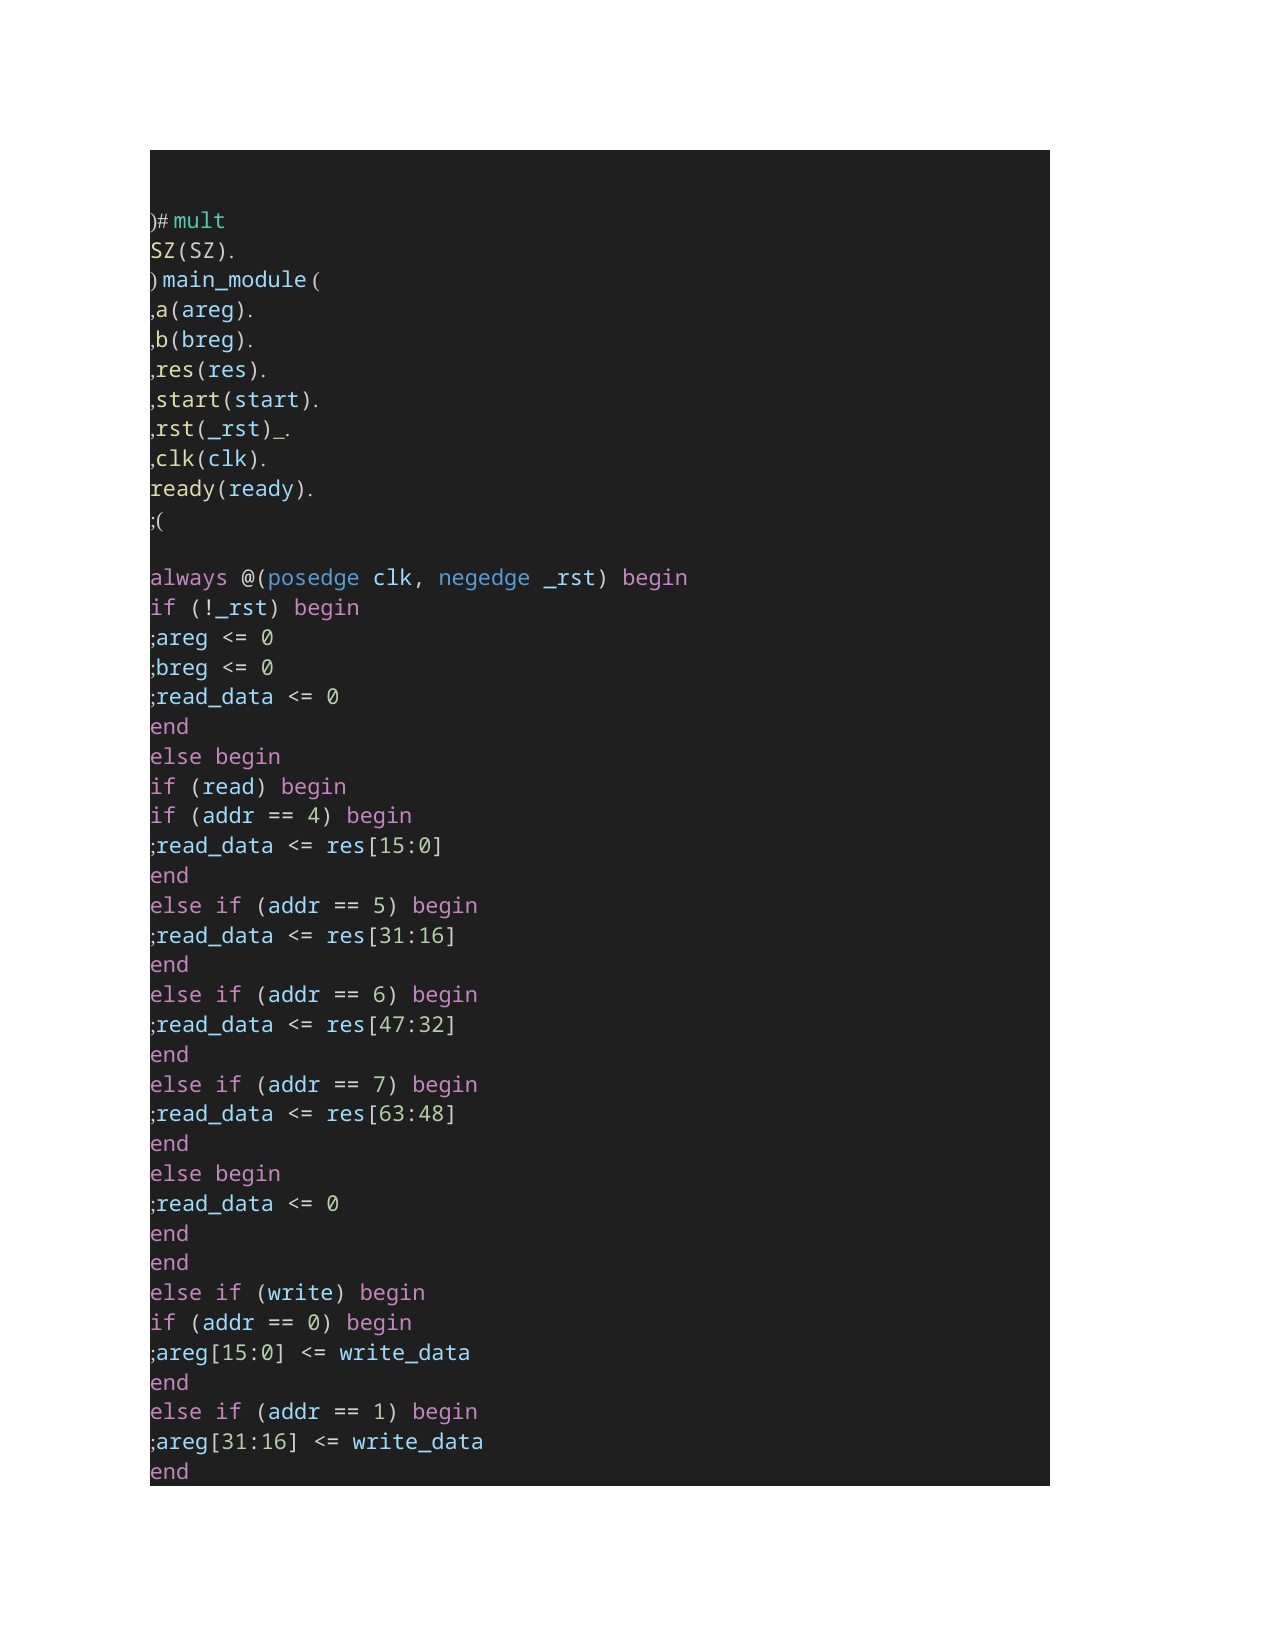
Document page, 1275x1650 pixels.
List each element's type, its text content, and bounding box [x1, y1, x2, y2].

text else if (write) begin [150, 1277, 1050, 1307]
text read_data <= res[31:16]; [150, 920, 1050, 949]
text end [150, 1039, 1050, 1069]
text areg[31:16] <= write_data; [150, 1426, 1050, 1456]
text always @(posedge clk, negedge _rst) begin [150, 562, 1050, 592]
text if (addr == 0) begin [150, 1307, 1050, 1337]
text areg[15:0] <= write_data; [150, 1337, 1050, 1367]
text else begin [150, 741, 1050, 771]
text read_data <= 0; [150, 681, 1050, 711]
text else if (addr == 6) begin [150, 979, 1050, 1009]
text ._rst(_rst), [150, 413, 1050, 443]
text .SZ(SZ) [150, 234, 1050, 264]
text ); [150, 503, 1050, 532]
text read_data <= res[15:0]; [150, 830, 1050, 860]
text if (read) begin [150, 771, 1050, 801]
text else if (addr == 1) begin [150, 1396, 1050, 1426]
text end [150, 711, 1050, 741]
text read_data <= res[47:32]; [150, 1009, 1050, 1039]
text .b(breg), [150, 324, 1050, 354]
text breg <= 0; [150, 652, 1050, 681]
text else begin [150, 1158, 1050, 1188]
text end [150, 1128, 1050, 1158]
text mult #( [150, 205, 1050, 234]
text if (addr == 4) begin [150, 801, 1050, 830]
text .start(start), [150, 383, 1050, 413]
text read_data <= res[63:48]; [150, 1098, 1050, 1128]
text .res(res), [150, 354, 1050, 383]
text .ready(ready) [150, 473, 1050, 503]
text end [150, 860, 1050, 890]
text if (!_rst) begin [150, 592, 1050, 622]
text else if (addr == 7) begin [150, 1069, 1050, 1098]
text areg <= 0; [150, 622, 1050, 652]
text end [150, 949, 1050, 979]
text else if (addr == 5) begin [150, 890, 1050, 920]
text .a(areg), [150, 294, 1050, 324]
text ) main_module ( [150, 264, 1050, 294]
text end [150, 1456, 1050, 1486]
text end [150, 1218, 1050, 1247]
text .clk(clk), [150, 443, 1050, 473]
text end [150, 1247, 1050, 1277]
text read_data <= 0; [150, 1188, 1050, 1218]
text end [150, 1367, 1050, 1396]
